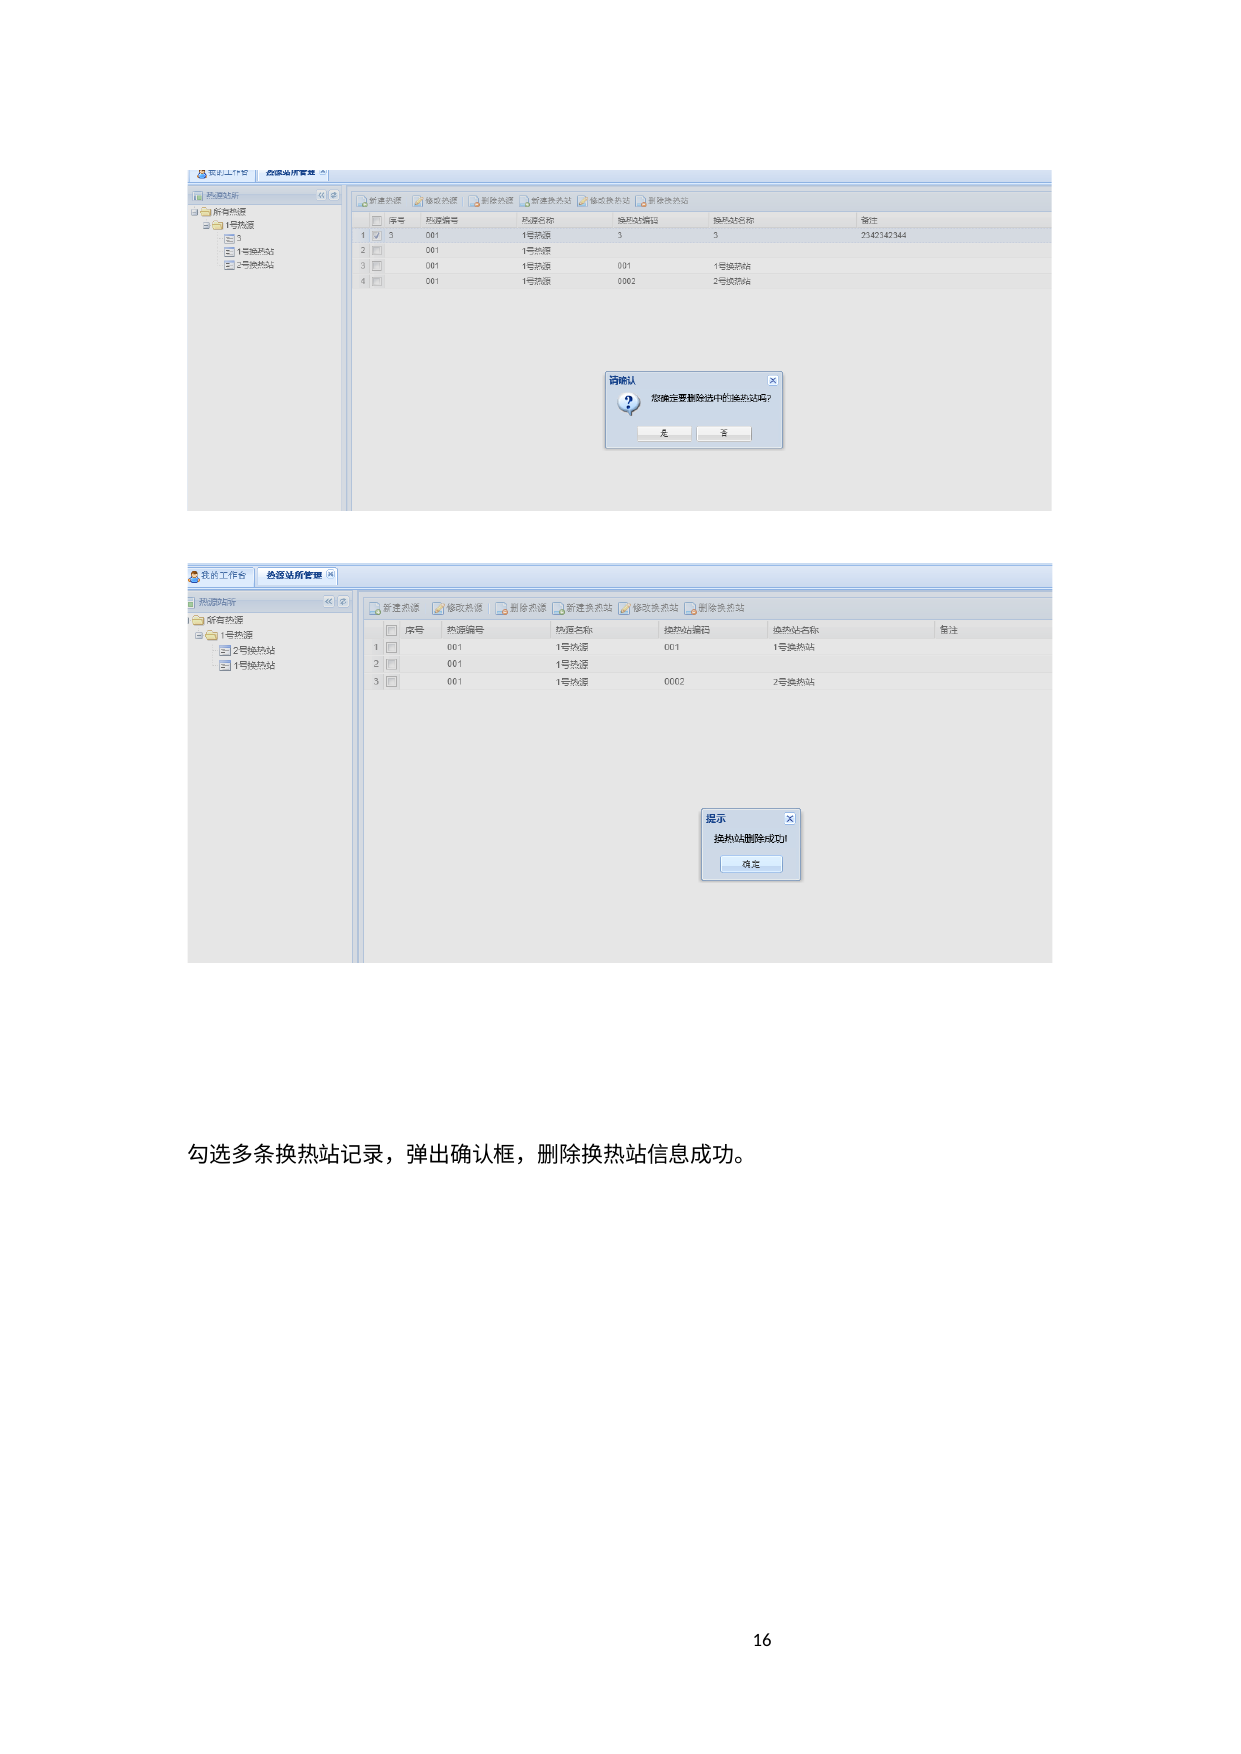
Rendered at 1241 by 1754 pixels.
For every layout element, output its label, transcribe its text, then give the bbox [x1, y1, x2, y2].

picture [187, 170, 1052, 511]
picture [187, 563, 1053, 963]
list 勾选多条换热站记录，弹出确认框，删除换热站信息成功。 [187, 1137, 1053, 1169]
